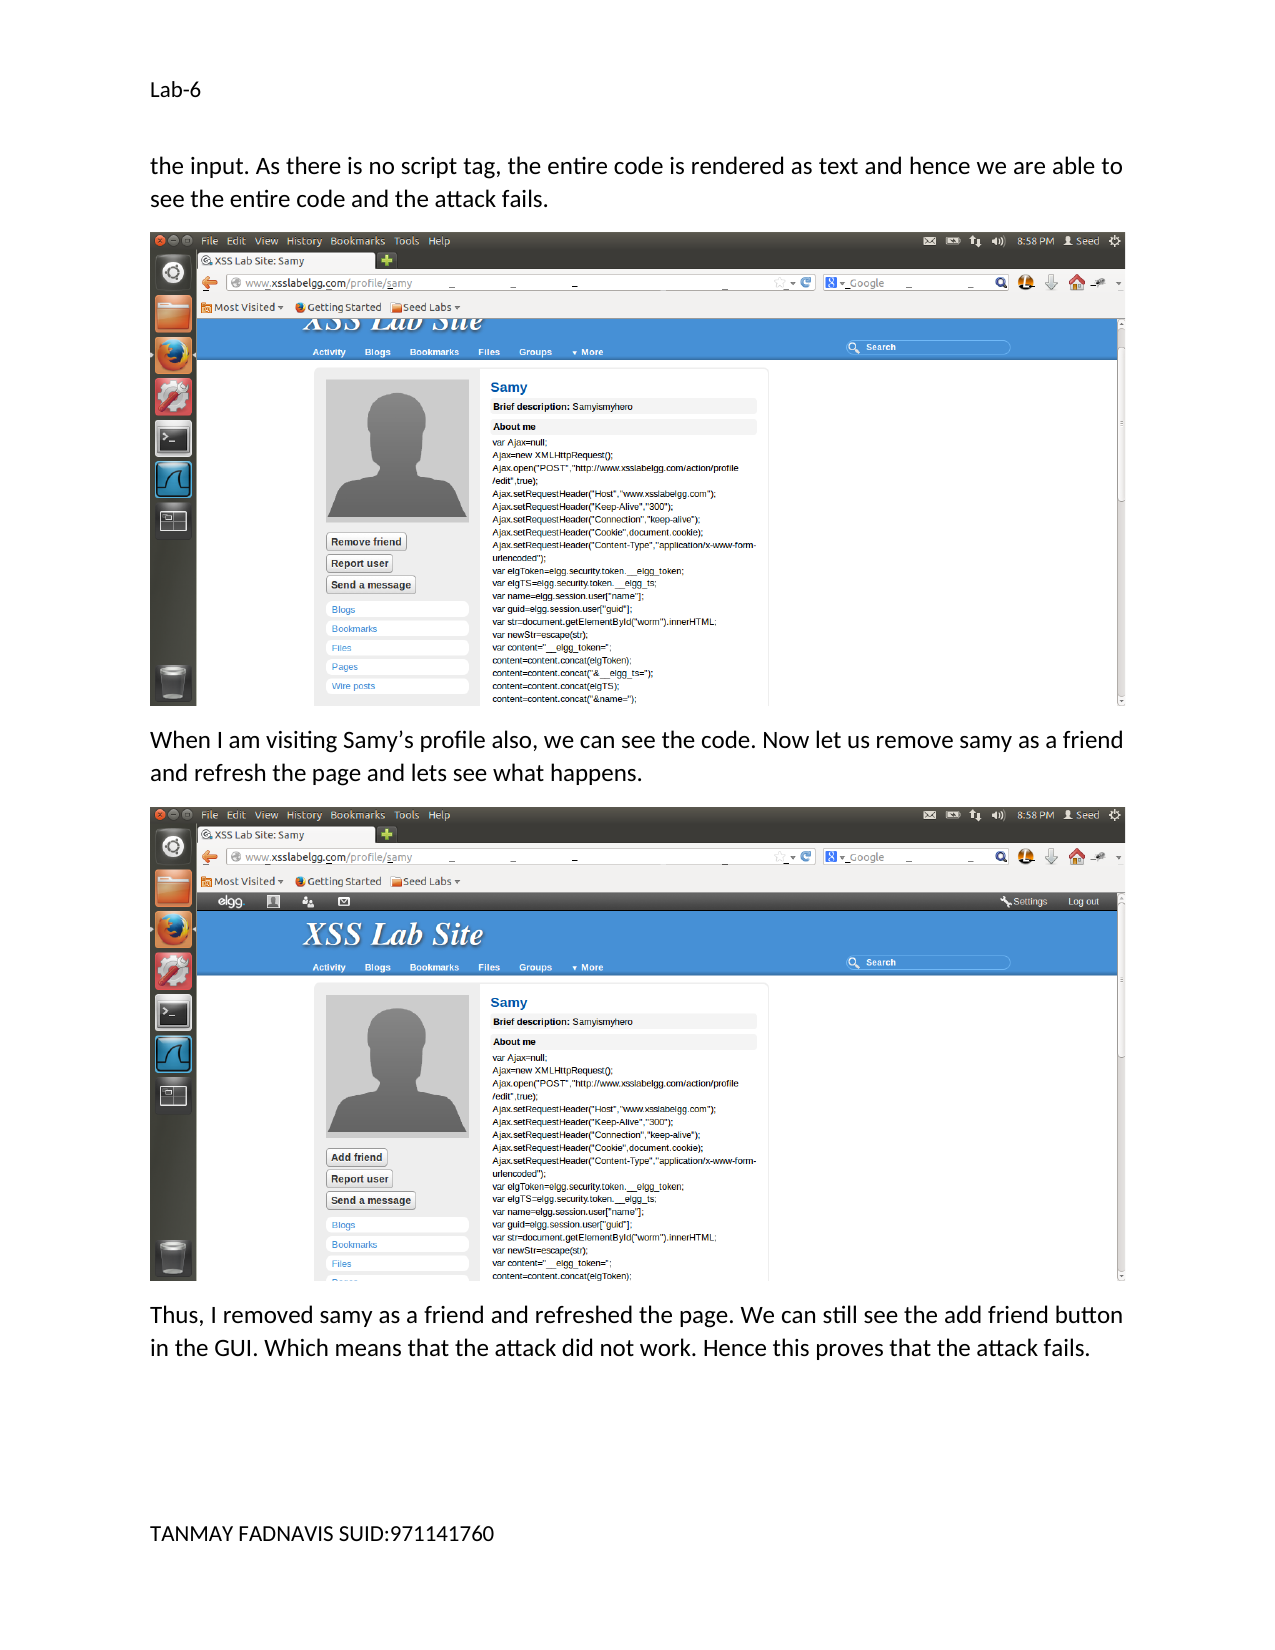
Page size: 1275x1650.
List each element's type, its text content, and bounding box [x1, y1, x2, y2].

text When I am visiting Samy’s profile also, we can see the code. Now let us remove samy as a friend and refresh the page and lets see what happens. [150, 724, 1125, 788]
picture [150, 807, 1125, 1281]
text Thus, I removed samy as a friend and refreshed the page. We can still see the add friend button in the GUI. Which means that the attack did not work. Hence this proves that the attack fails. [150, 1299, 1125, 1363]
picture [150, 232, 1125, 706]
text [150, 150, 1125, 213]
